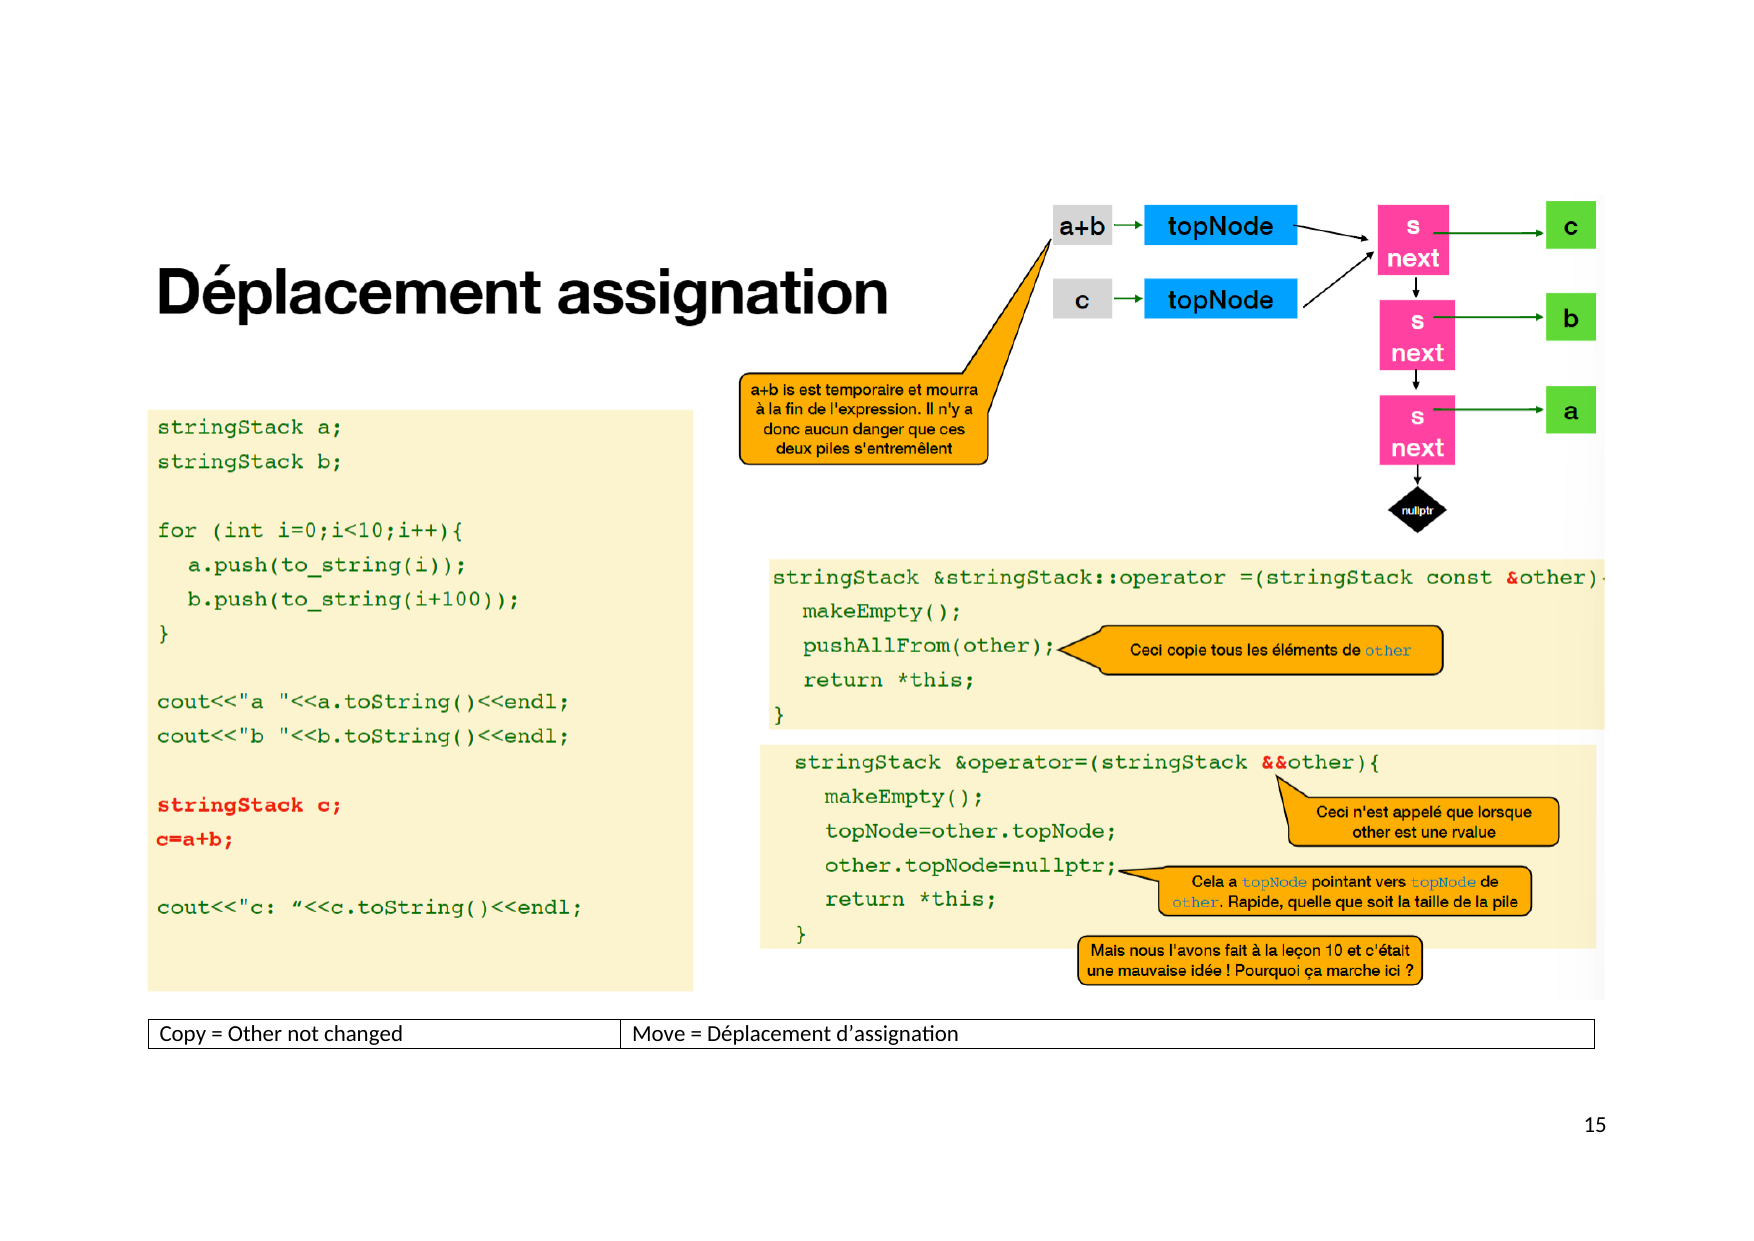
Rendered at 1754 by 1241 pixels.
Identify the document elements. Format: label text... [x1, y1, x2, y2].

table_header Copy = Other not changed [149, 1020, 620, 1048]
table_header Move = Déplacement d’assignation [621, 1020, 1594, 1048]
picture [147, 194, 1605, 1000]
